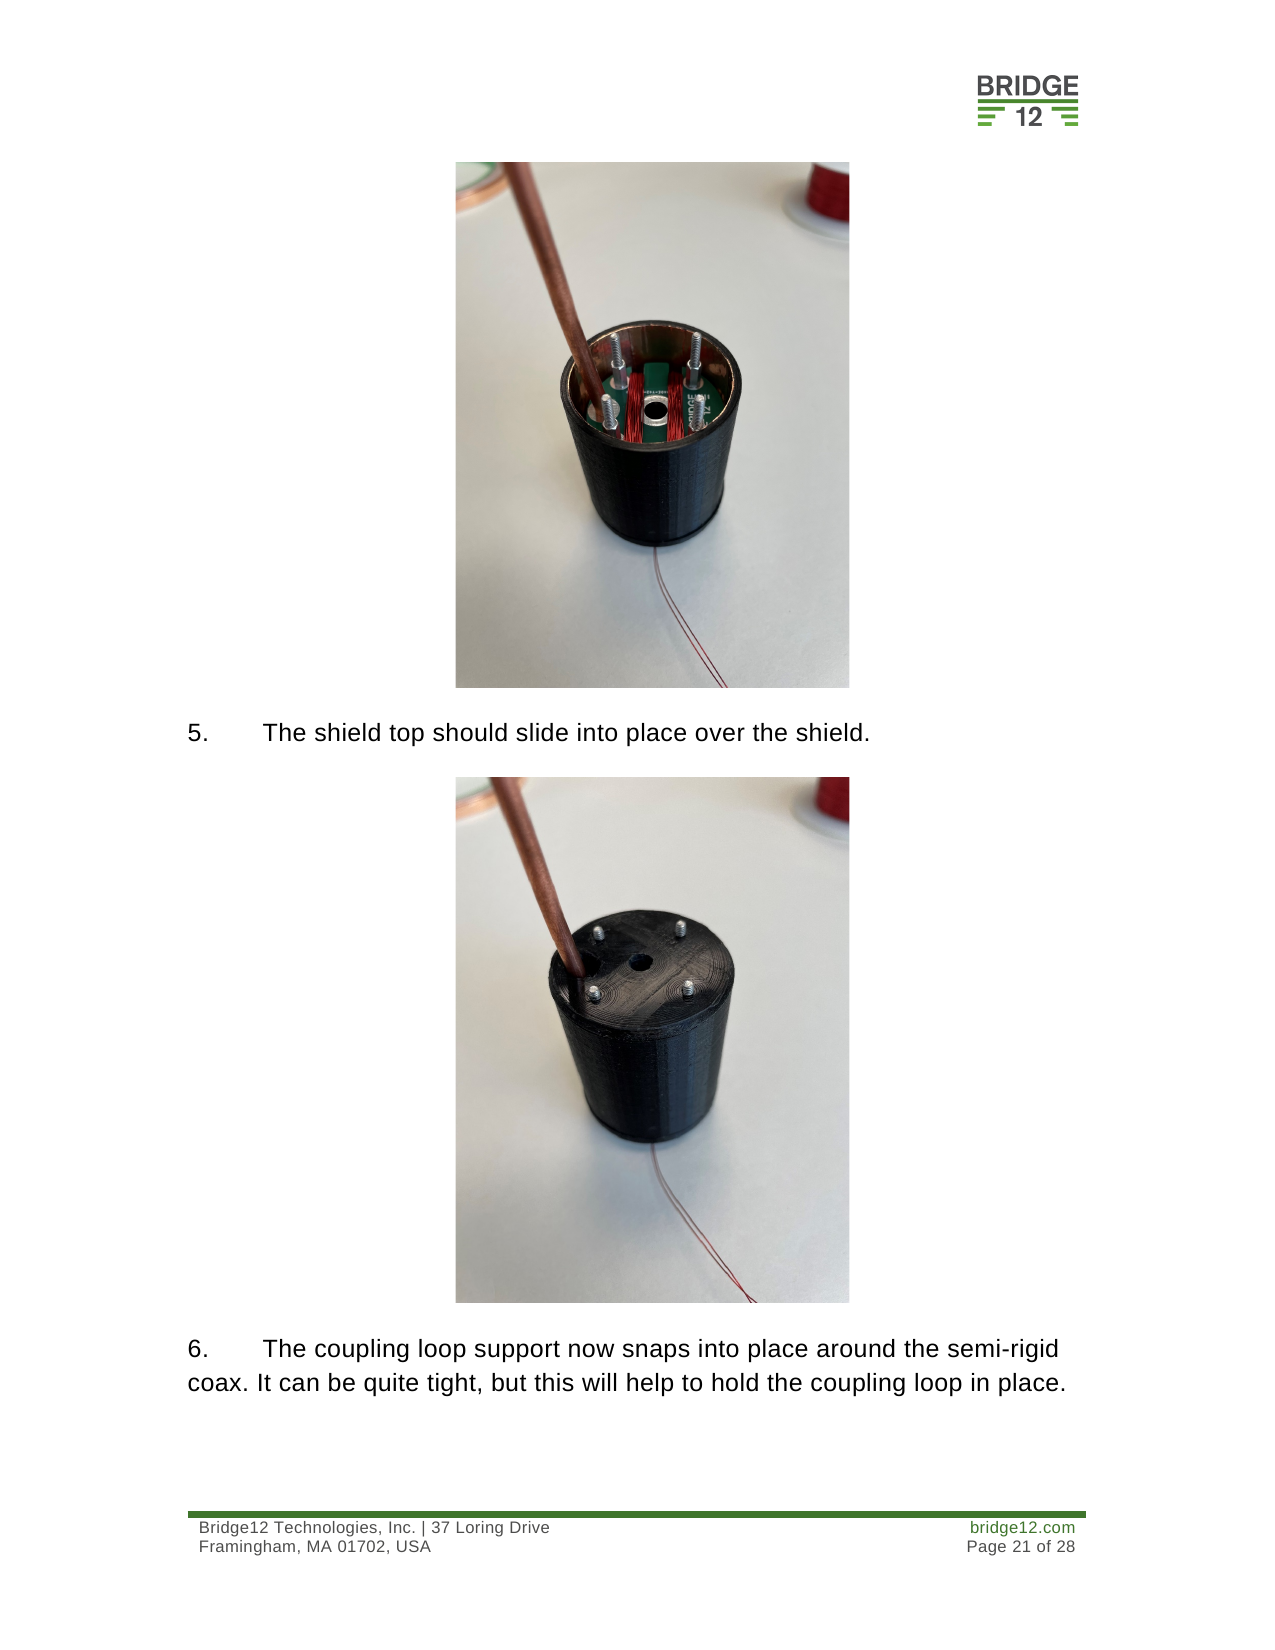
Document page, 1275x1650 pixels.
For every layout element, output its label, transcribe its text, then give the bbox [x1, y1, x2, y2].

picture [455, 162, 850, 688]
list The shield top should slide into place over the shield. [187, 718, 1087, 747]
list The coupling loop support now snaps into place around the semi-rigid coax. It can be quite tight, but this will help to hold the coupling loop in place. [187, 1334, 1087, 1397]
picture [977, 75, 1079, 126]
picture [455, 777, 850, 1303]
